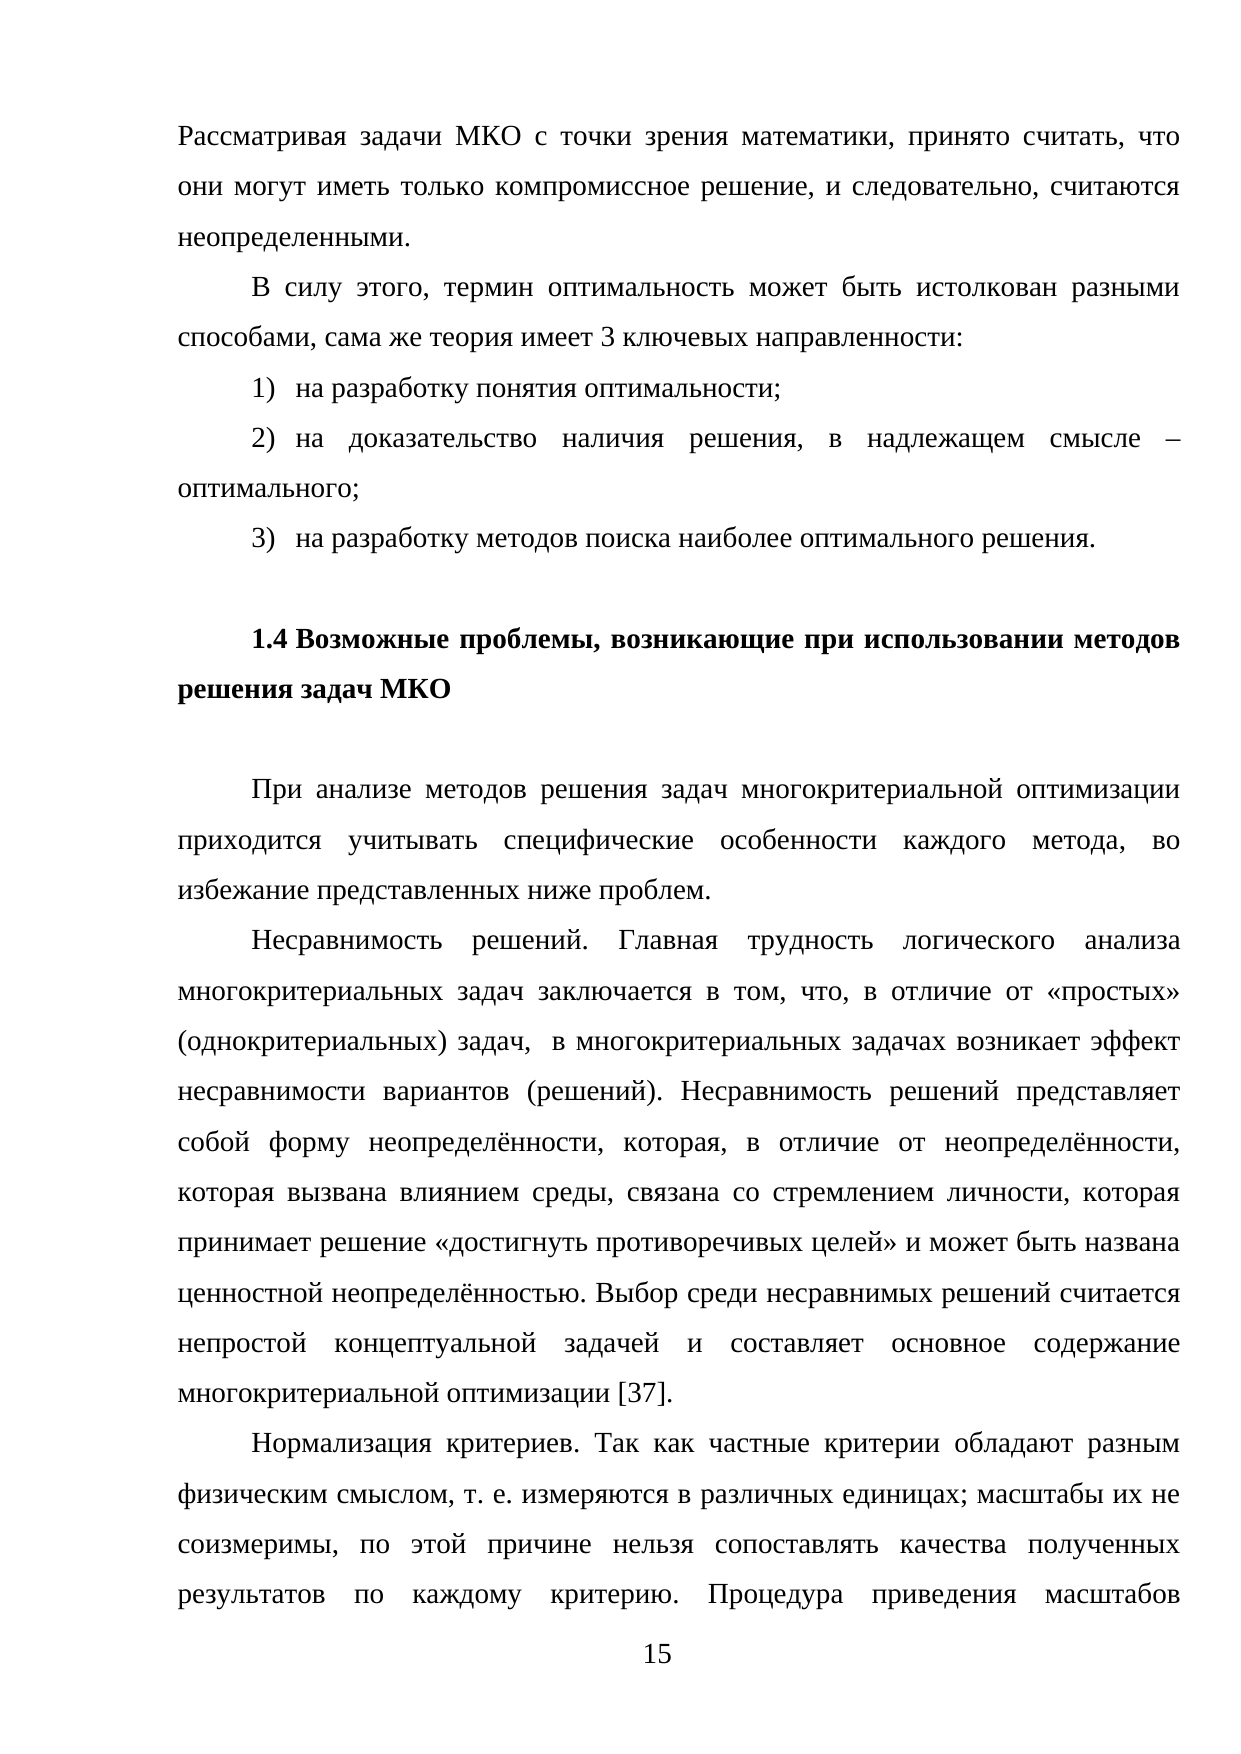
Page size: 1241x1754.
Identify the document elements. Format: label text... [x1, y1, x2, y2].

text В силу этого, термин оптимальность может быть истолкован разными способами, сама же теория имеет 3 ключевых направленности: [177, 269, 1181, 353]
text Несравнимость решений. Главная трудность логического анализа многокритериальных задач заключается в том, что, в отличие от «простых» (однокритериальных) задач, в многокритериальных задачах возникает эффект несравнимости вариантов (решений). Несравнимость решений представляет собой форму неопределённости, которая, в отличие от неопределённости, которая вызвана влиянием среды, связана со стремлением личности, которая принимает решение «достигнуть противоречивых целей» и может быть названа ценностной неопределённостью. Выбор среди несравнимых решений считается непростой концептуальной задачей и составляет основное содержание многокритериальной оптимизации [37]. [177, 922, 1181, 1409]
list на разработку методов поиска наиболее оптимального решения. [177, 521, 1181, 554]
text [177, 1426, 1181, 1610]
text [177, 118, 1181, 252]
text При анализе методов решения задач многокритериальной оптимизации приходится учитывать специфические особенности каждого метода, во избежание представленных ниже проблем. [177, 772, 1181, 906]
list на доказательство наличия решения, в надлежащем смысле – оптимального; [177, 420, 1181, 504]
list на разработку понятия оптимальности; [177, 370, 1181, 403]
subtitle Возможные проблемы, возникающие при использовании методов решения задач МКО [177, 621, 1181, 705]
